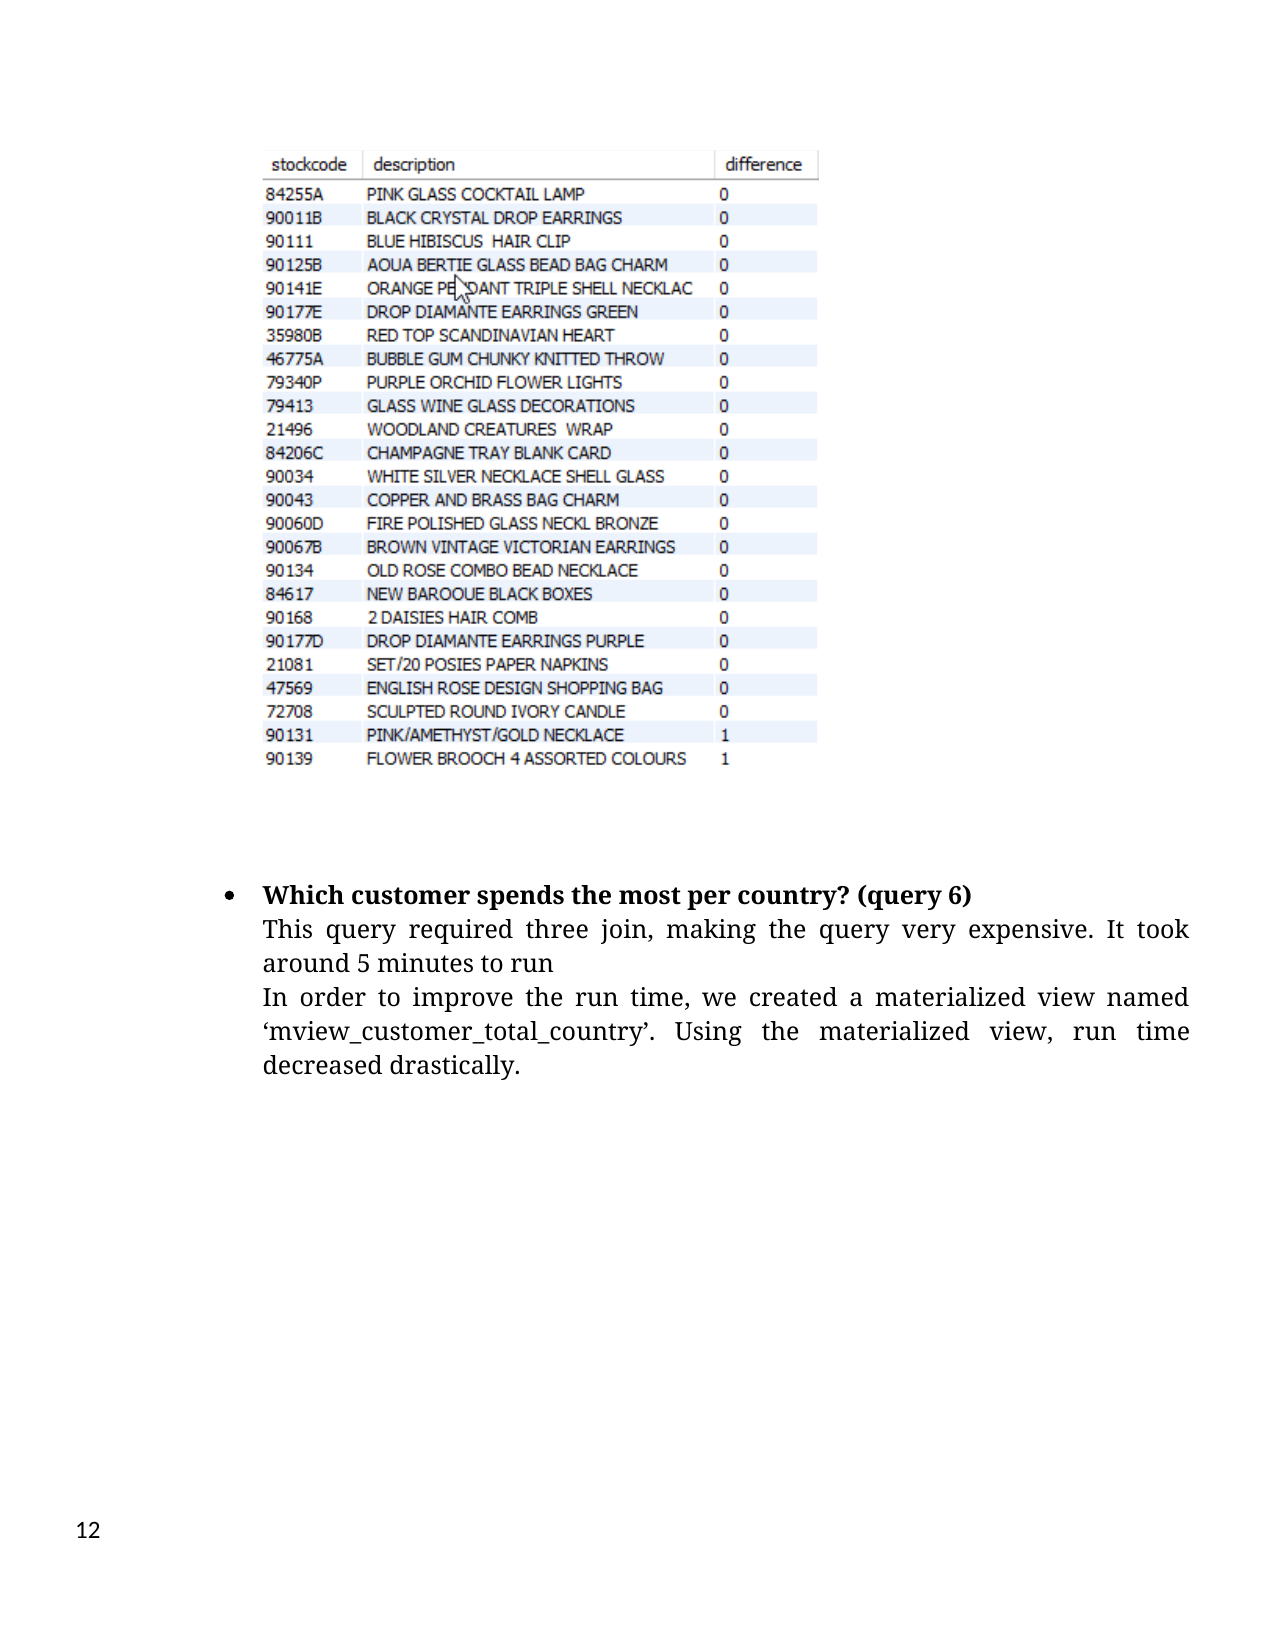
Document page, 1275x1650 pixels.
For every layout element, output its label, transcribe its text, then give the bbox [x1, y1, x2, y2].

picture [262, 218, 819, 844]
list This query required three join, making the query very expensive. It took around 5 minutes to run [262, 979, 1191, 1048]
list In order to improve the run time, we created a materialized view named ‘mview_customer_total_country’. Using the materialized view, run time decreased drastically. [262, 1048, 1191, 1150]
list Which customer spends the most per country? (query 6) [225, 945, 1191, 979]
